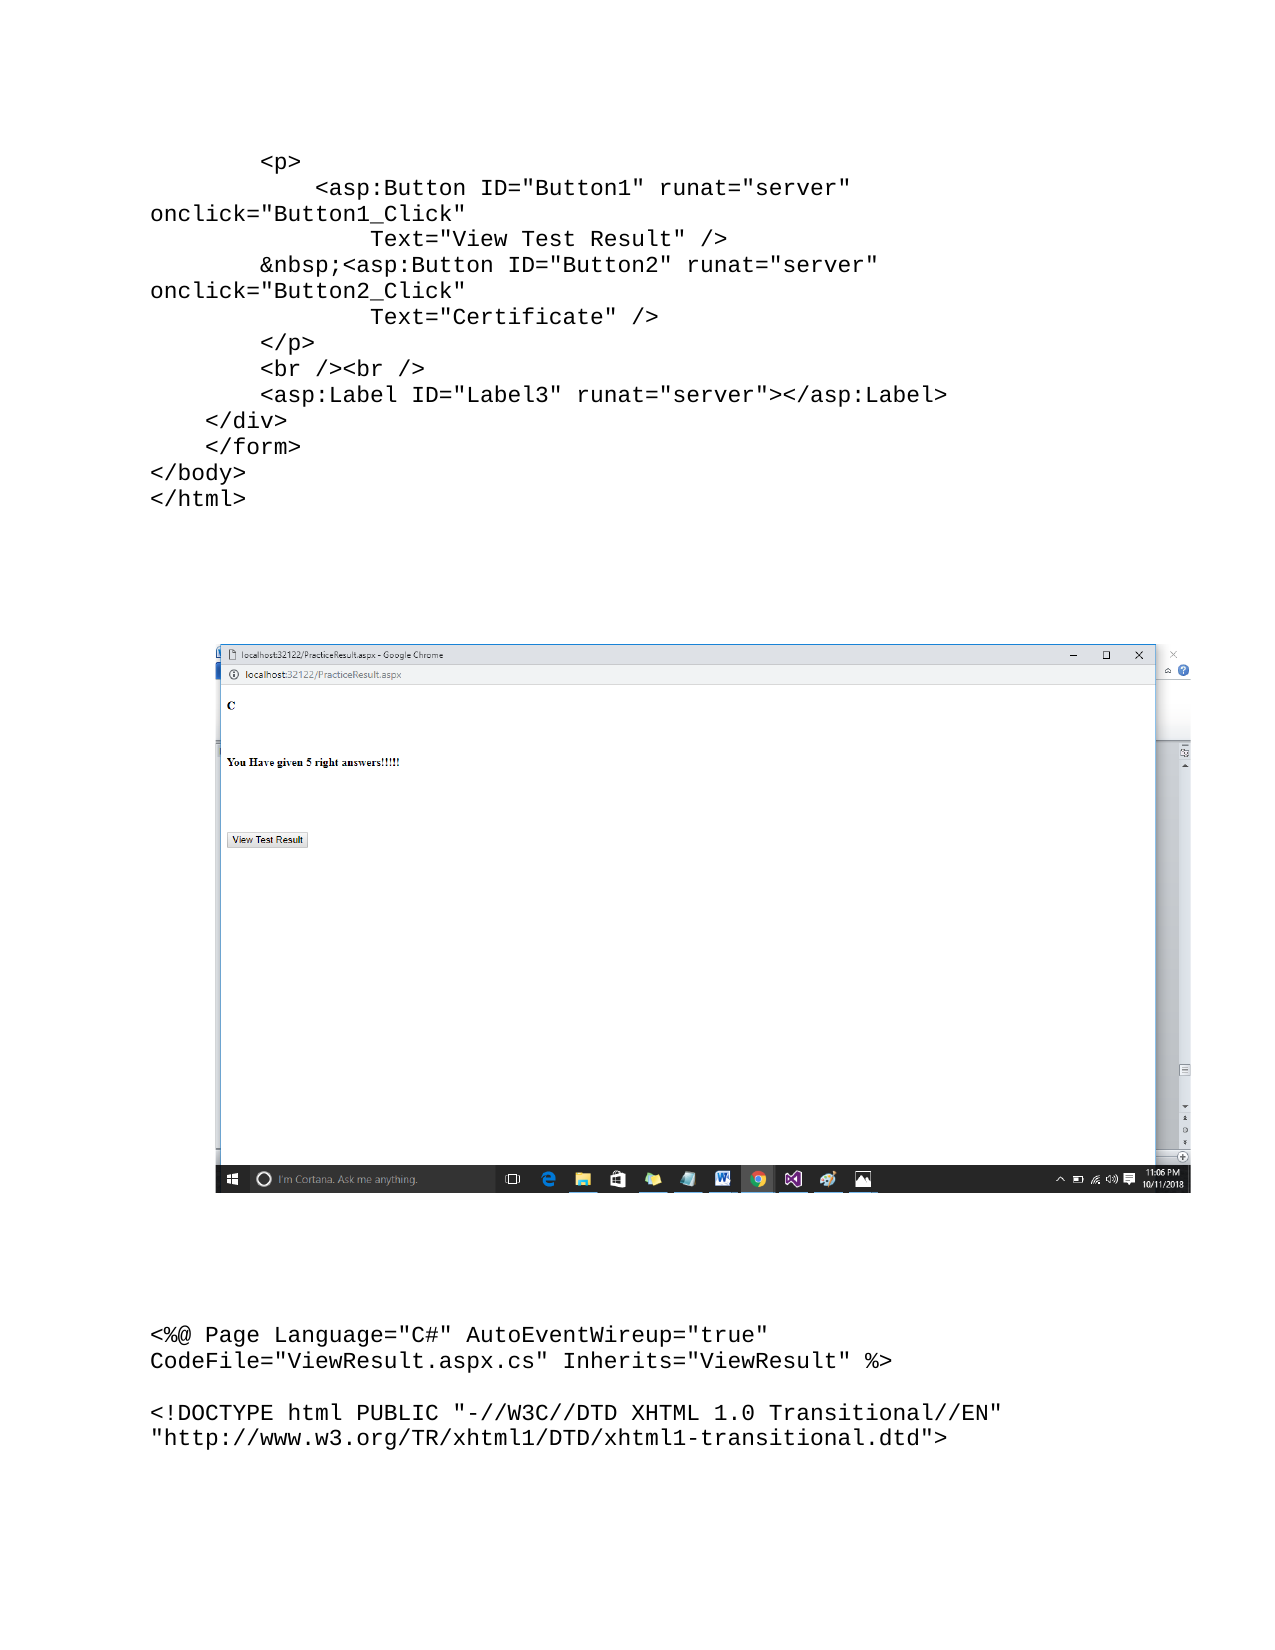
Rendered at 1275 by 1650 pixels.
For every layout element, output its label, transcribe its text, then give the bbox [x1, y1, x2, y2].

picture [215, 644, 1191, 1193]
text </div> [150, 409, 1125, 435]
text <br /><br /> [150, 357, 1125, 383]
text <asp:Label ID="Label3" runat="server"></asp:Label> [150, 383, 1125, 409]
text &nbsp;<asp:Button ID="Button2" runat="server" onclick="Button2_Click" [150, 254, 1125, 306]
text </form> [150, 435, 1125, 461]
text Text="Certificate" /> [150, 306, 1125, 332]
text <asp:Button ID="Button1" runat="server" onclick="Button1_Click" [150, 176, 1125, 228]
text </body> [150, 461, 1125, 487]
text <%@ Page Language="C#" AutoEventWireup="true" CodeFile="ViewResult.aspx.cs" Inherits="ViewResult" %> [150, 1323, 1125, 1375]
text </html> [150, 487, 1125, 513]
text <!DOCTYPE html PUBLIC "-//W3C//DTD XHTML 1.0 Transitional//EN" "http://www.w3.org/TR/xhtml1/DTD/xhtml1-transitional.dtd"> [150, 1401, 1125, 1453]
text Text="View Test Result" /> [150, 228, 1125, 254]
text <p> [150, 150, 1125, 176]
text </p> [150, 332, 1125, 357]
